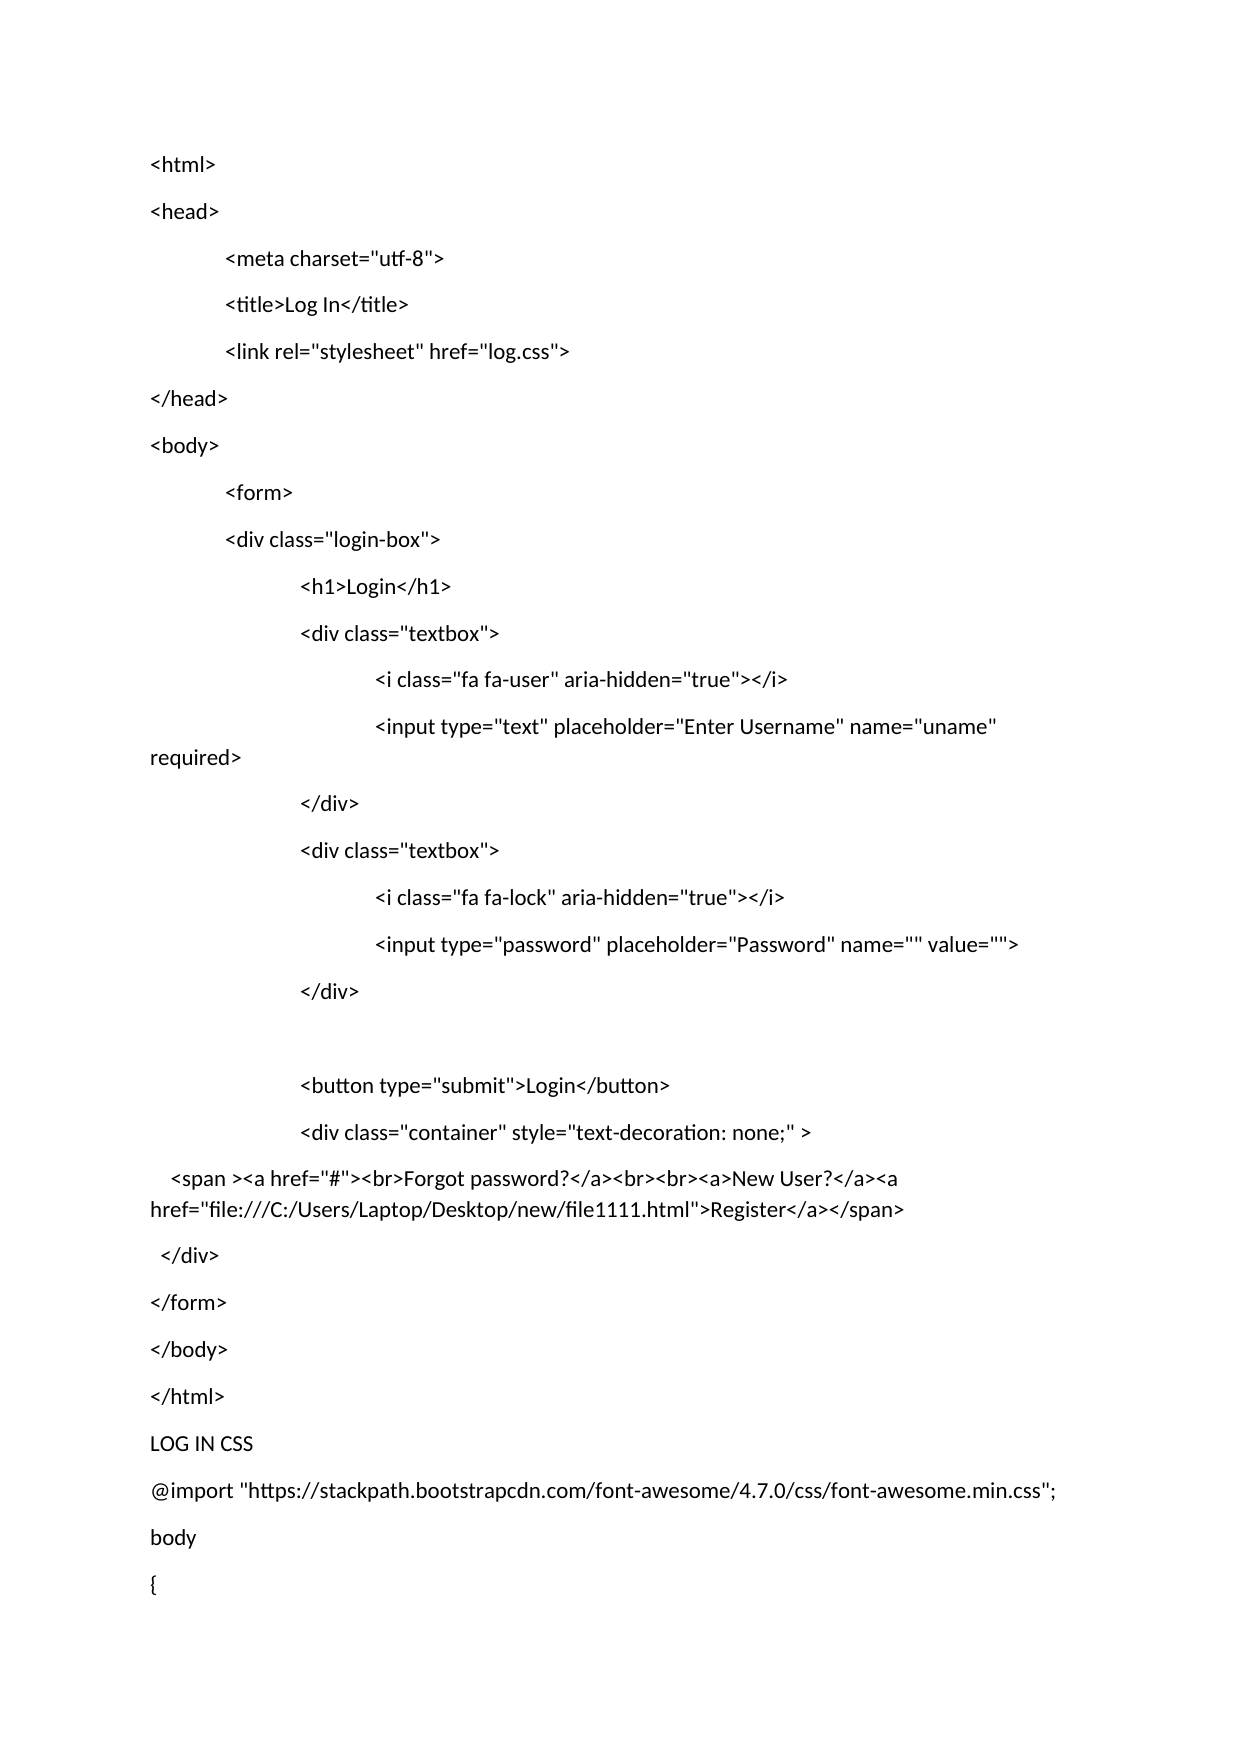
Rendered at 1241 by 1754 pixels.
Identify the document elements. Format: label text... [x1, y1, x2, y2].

text <i class="fa fa-user" aria-hidden="true"></i> [150, 666, 1090, 694]
text </div> [150, 1242, 1090, 1270]
text <link rel="stylesheet" href="log.css"> [150, 337, 1090, 366]
text { [150, 1570, 1090, 1598]
text <div class="container" style="text-decoration: none;" > [150, 1118, 1090, 1146]
text <head> [150, 197, 1090, 225]
text </form> [150, 1288, 1090, 1317]
text <span ><a href="#"><br>Forgot password?</a><br><br><a>New User?</a><a href="file:///C:/Users/Laptop/Desktop/new/file1111.html">Register</a></span> [150, 1164, 1090, 1223]
text </div> [150, 977, 1090, 1005]
text <title>Log In</title> [150, 291, 1090, 319]
text <meta charset="utf-8"> [150, 244, 1090, 272]
text <button type="submit">Login</button> [150, 1071, 1090, 1099]
text <html> [150, 150, 1090, 178]
text </body> [150, 1335, 1090, 1363]
text <form> [150, 478, 1090, 506]
text <div class="textbox"> [150, 619, 1090, 647]
text </html> [150, 1382, 1090, 1410]
text <div class="textbox"> [150, 836, 1090, 864]
text <i class="fa fa-lock" aria-hidden="true"></i> [150, 883, 1090, 911]
text @import "https://stackpath.bootstrapcdn.com/font-awesome/4.7.0/css/font-awesome.min.css"; [150, 1476, 1090, 1504]
text body [150, 1523, 1090, 1551]
text </head> [150, 384, 1090, 412]
text <div class="login-box"> [150, 525, 1090, 553]
text <input type="password" placeholder="Password" name="" value=""> [150, 930, 1090, 958]
text <body> [150, 431, 1090, 459]
text LOG IN CSS [150, 1429, 1090, 1457]
text <h1>Login</h1> [150, 572, 1090, 600]
text <input type="text" placeholder="Enter Username" name="uname" required> [150, 712, 1090, 771]
text </div> [150, 789, 1090, 818]
